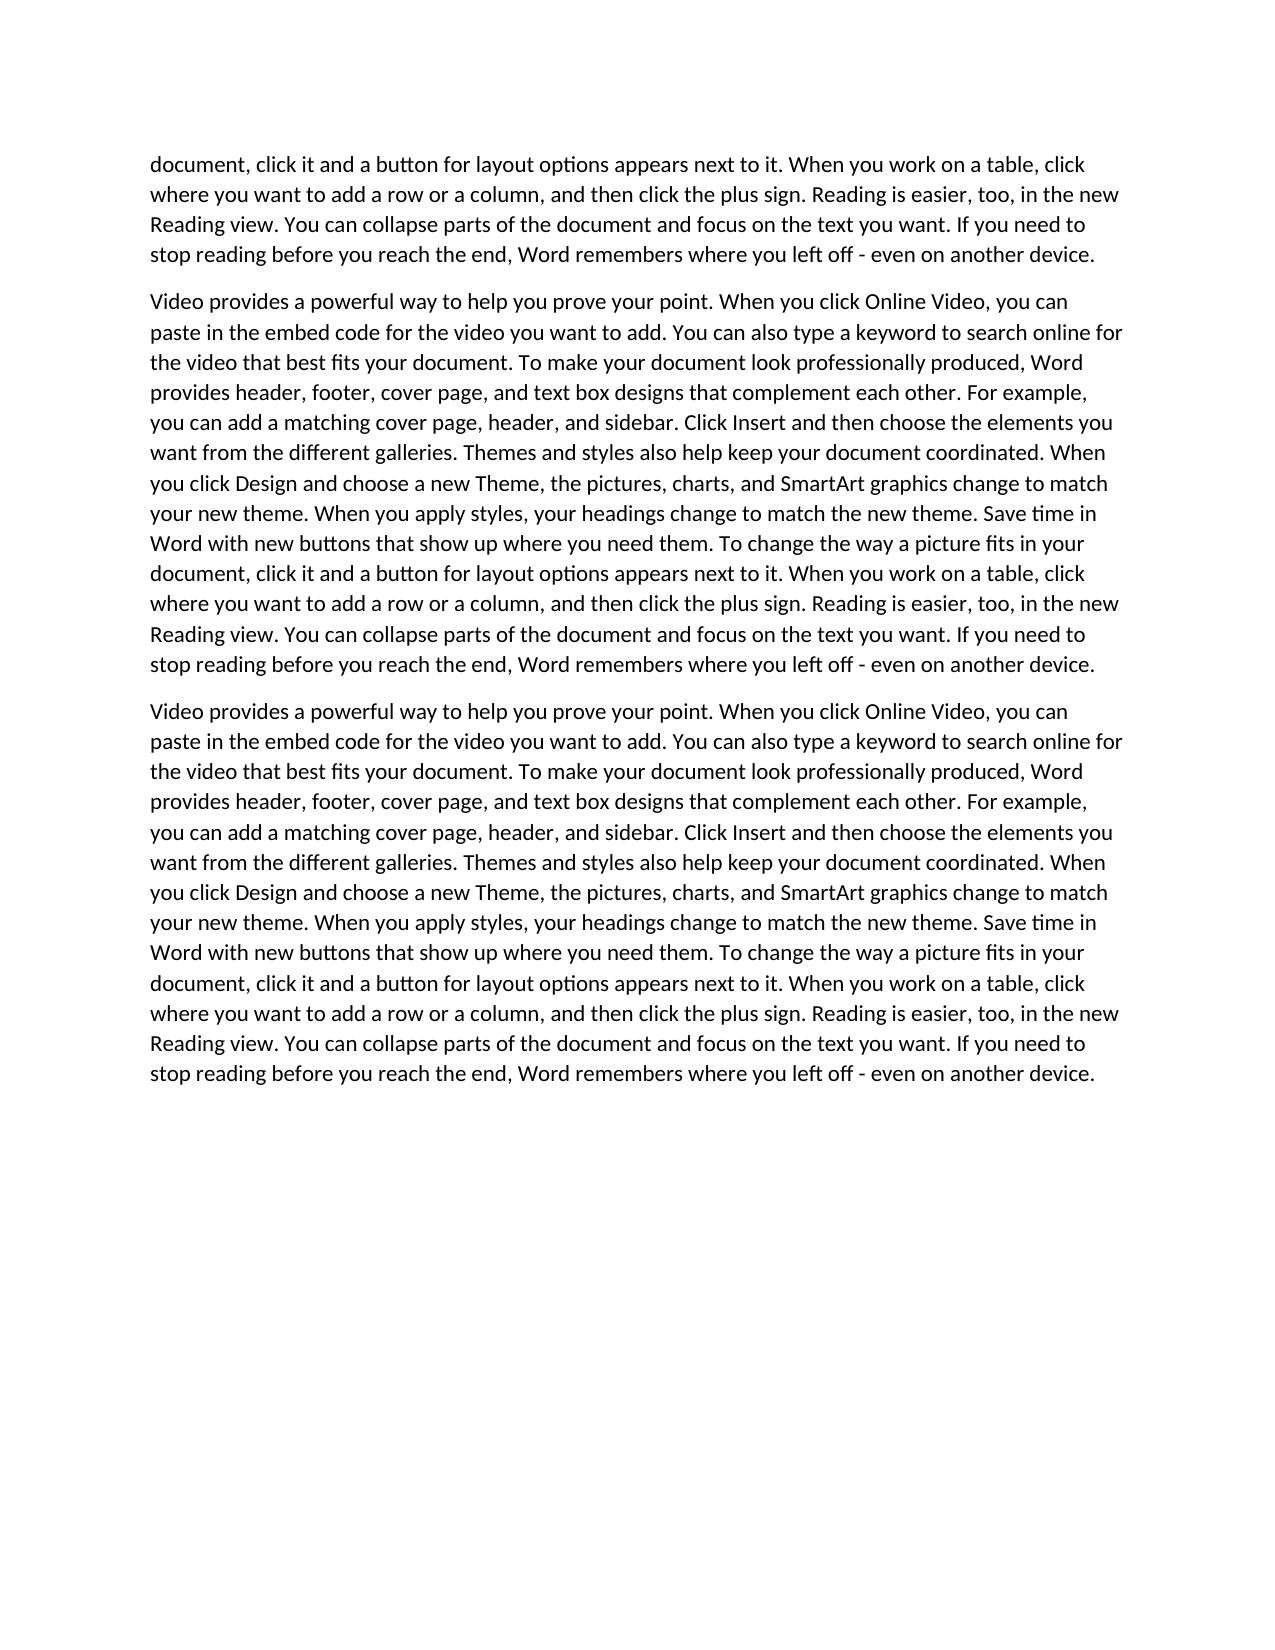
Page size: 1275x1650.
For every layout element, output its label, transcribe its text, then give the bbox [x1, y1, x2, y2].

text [150, 150, 1125, 269]
